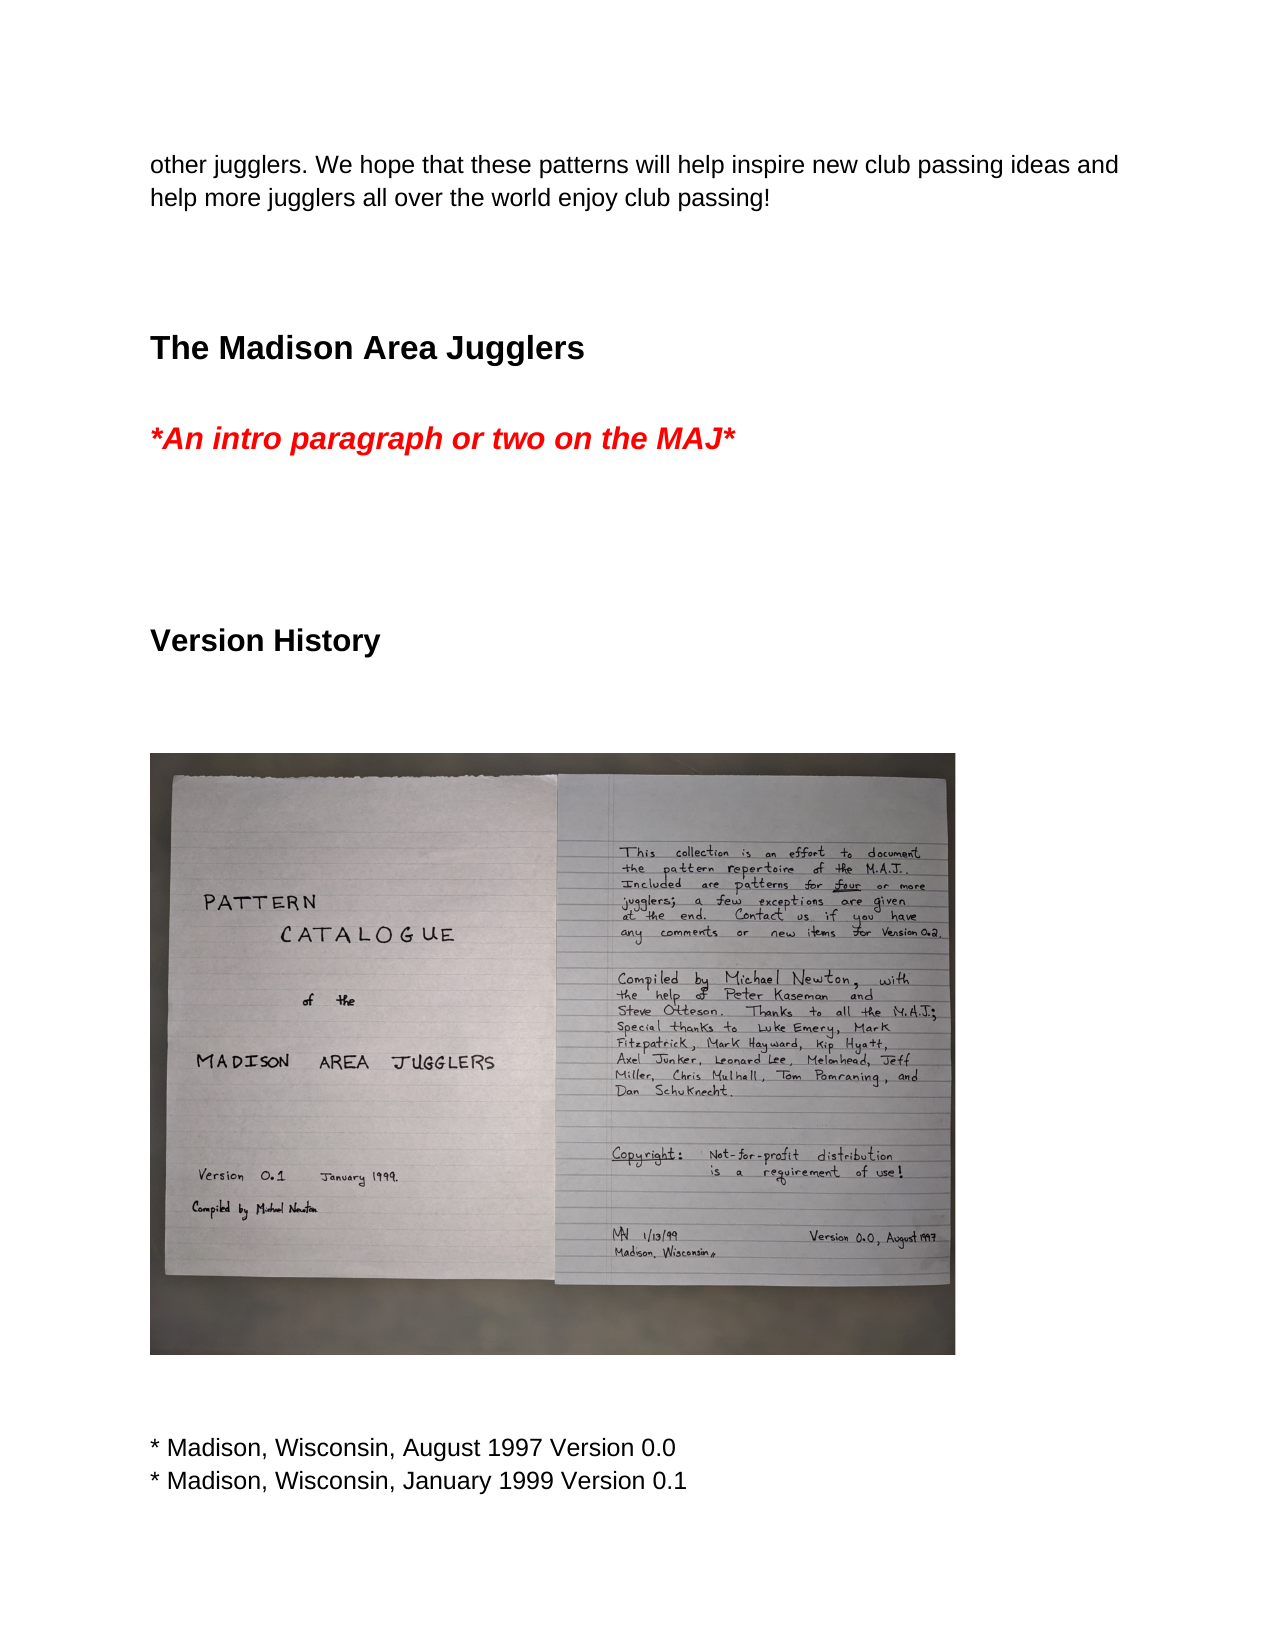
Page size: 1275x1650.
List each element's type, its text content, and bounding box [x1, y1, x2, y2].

subtitle Version History [150, 622, 1125, 658]
picture [150, 753, 956, 1355]
text * Madison, Wisconsin, January 1999 Version 0.1 [150, 1466, 1125, 1495]
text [150, 150, 1125, 212]
subtitle The Madison Area Jugglers [150, 328, 1125, 366]
text *An intro paragraph or two on the MAJ* [150, 420, 1125, 456]
text * Madison, Wisconsin, August 1997 Version 0.0 [150, 1433, 1125, 1462]
